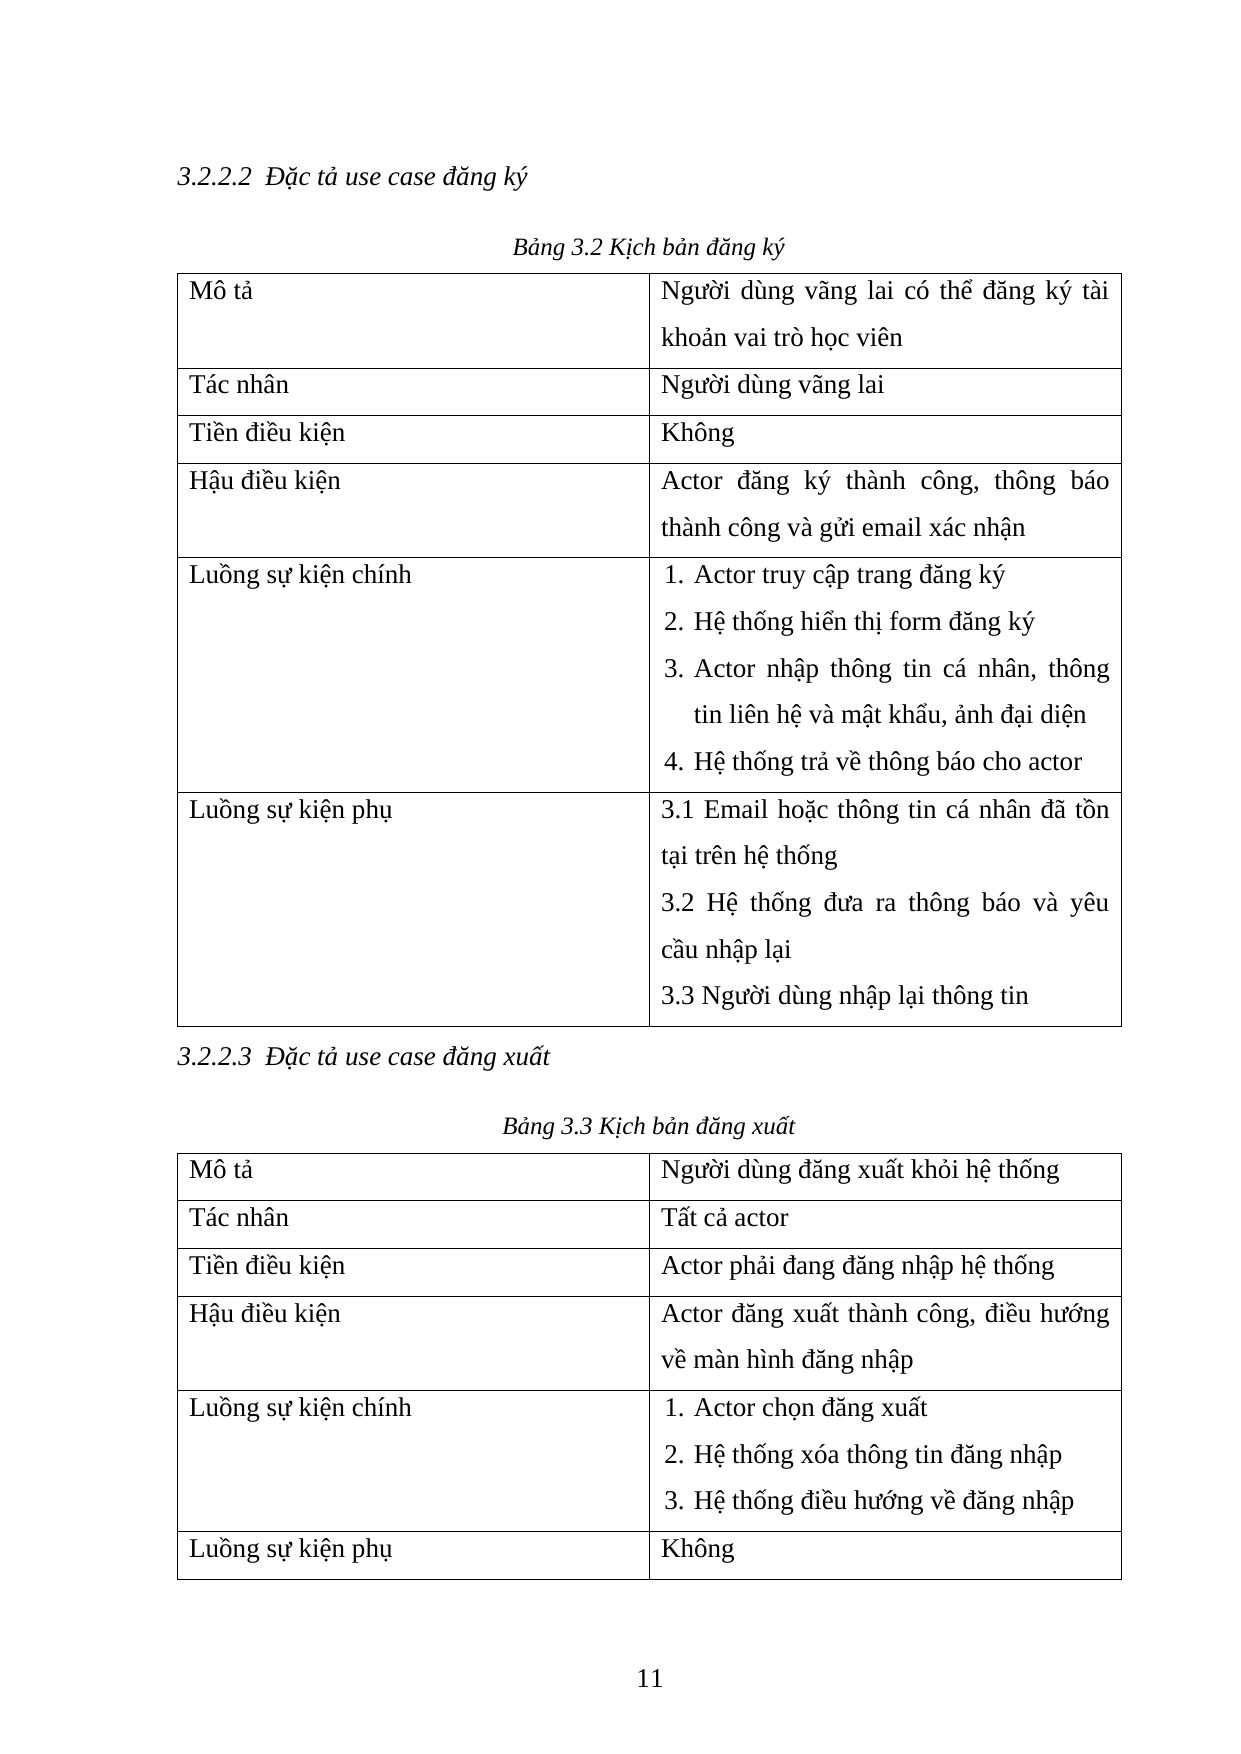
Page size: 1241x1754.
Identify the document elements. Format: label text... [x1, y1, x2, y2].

table_cell Actor phải đang đăng nhập hệ thống [650, 1249, 1121, 1296]
table_header Người dùng vãng lai có thể đăng ký tài khoản vai trò học viên [650, 274, 1121, 367]
table_cell Hậu điều kiện [178, 1297, 649, 1390]
table_cell Luồng sự kiện phụ [178, 1532, 649, 1579]
table_cell Actor truy cập trang đăng ký Hệ thống hiển thị form đăng ký Actor nhập thông tin cá nhân, thông tin liên hệ và mật khẩu, ảnh đại diện Hệ thống trả về thông báo cho actor [650, 558, 1121, 792]
table_cell Không [650, 1532, 1121, 1579]
subtitle Đặc tả use case đăng ký [177, 160, 1122, 191]
table_cell Tất cả actor [650, 1201, 1121, 1248]
table_cell Luồng sự kiện phụ [178, 793, 649, 1026]
table_cell Luồng sự kiện chính [178, 1391, 649, 1531]
table_header Mô tả [178, 1154, 649, 1200]
table_cell Actor chọn đăng xuất Hệ thống xóa thông tin đăng nhập Hệ thống điều hướng về đăng nhập [650, 1391, 1121, 1531]
table_cell Actor đăng xuất thành công, điều hướng về màn hình đăng nhập [650, 1297, 1121, 1390]
table_cell Hậu điều kiện [178, 464, 649, 557]
table_cell 3.1 Email hoặc thông tin cá nhân đã tồn tại trên hệ thống 3.2 Hệ thống đưa ra thông báo và yêu cầu nhập lại 3.3 Người dùng nhập lại thông tin [650, 793, 1121, 1026]
table_header Người dùng đăng xuất khỏi hệ thống [650, 1154, 1121, 1200]
table_cell Actor đăng ký thành công, thông báo thành công và gửi email xác nhận [650, 464, 1121, 557]
table_cell Người dùng vãng lai [650, 369, 1121, 415]
table_cell Tiền điều kiện [178, 1249, 649, 1296]
subtitle Đặc tả use case đăng xuất [177, 1039, 1122, 1071]
table_cell Tác nhân [178, 1201, 649, 1248]
table_cell Luồng sự kiện chính [178, 558, 649, 792]
table_header Mô tả [178, 274, 649, 367]
text Bảng 3.2 Kịch bản đăng ký [177, 232, 1122, 261]
table_cell Tiền điều kiện [178, 416, 649, 463]
table_cell Tác nhân [178, 369, 649, 415]
text Bảng 3.3 Kịch bản đăng xuất [177, 1111, 1122, 1140]
table_cell Không [650, 416, 1121, 463]
